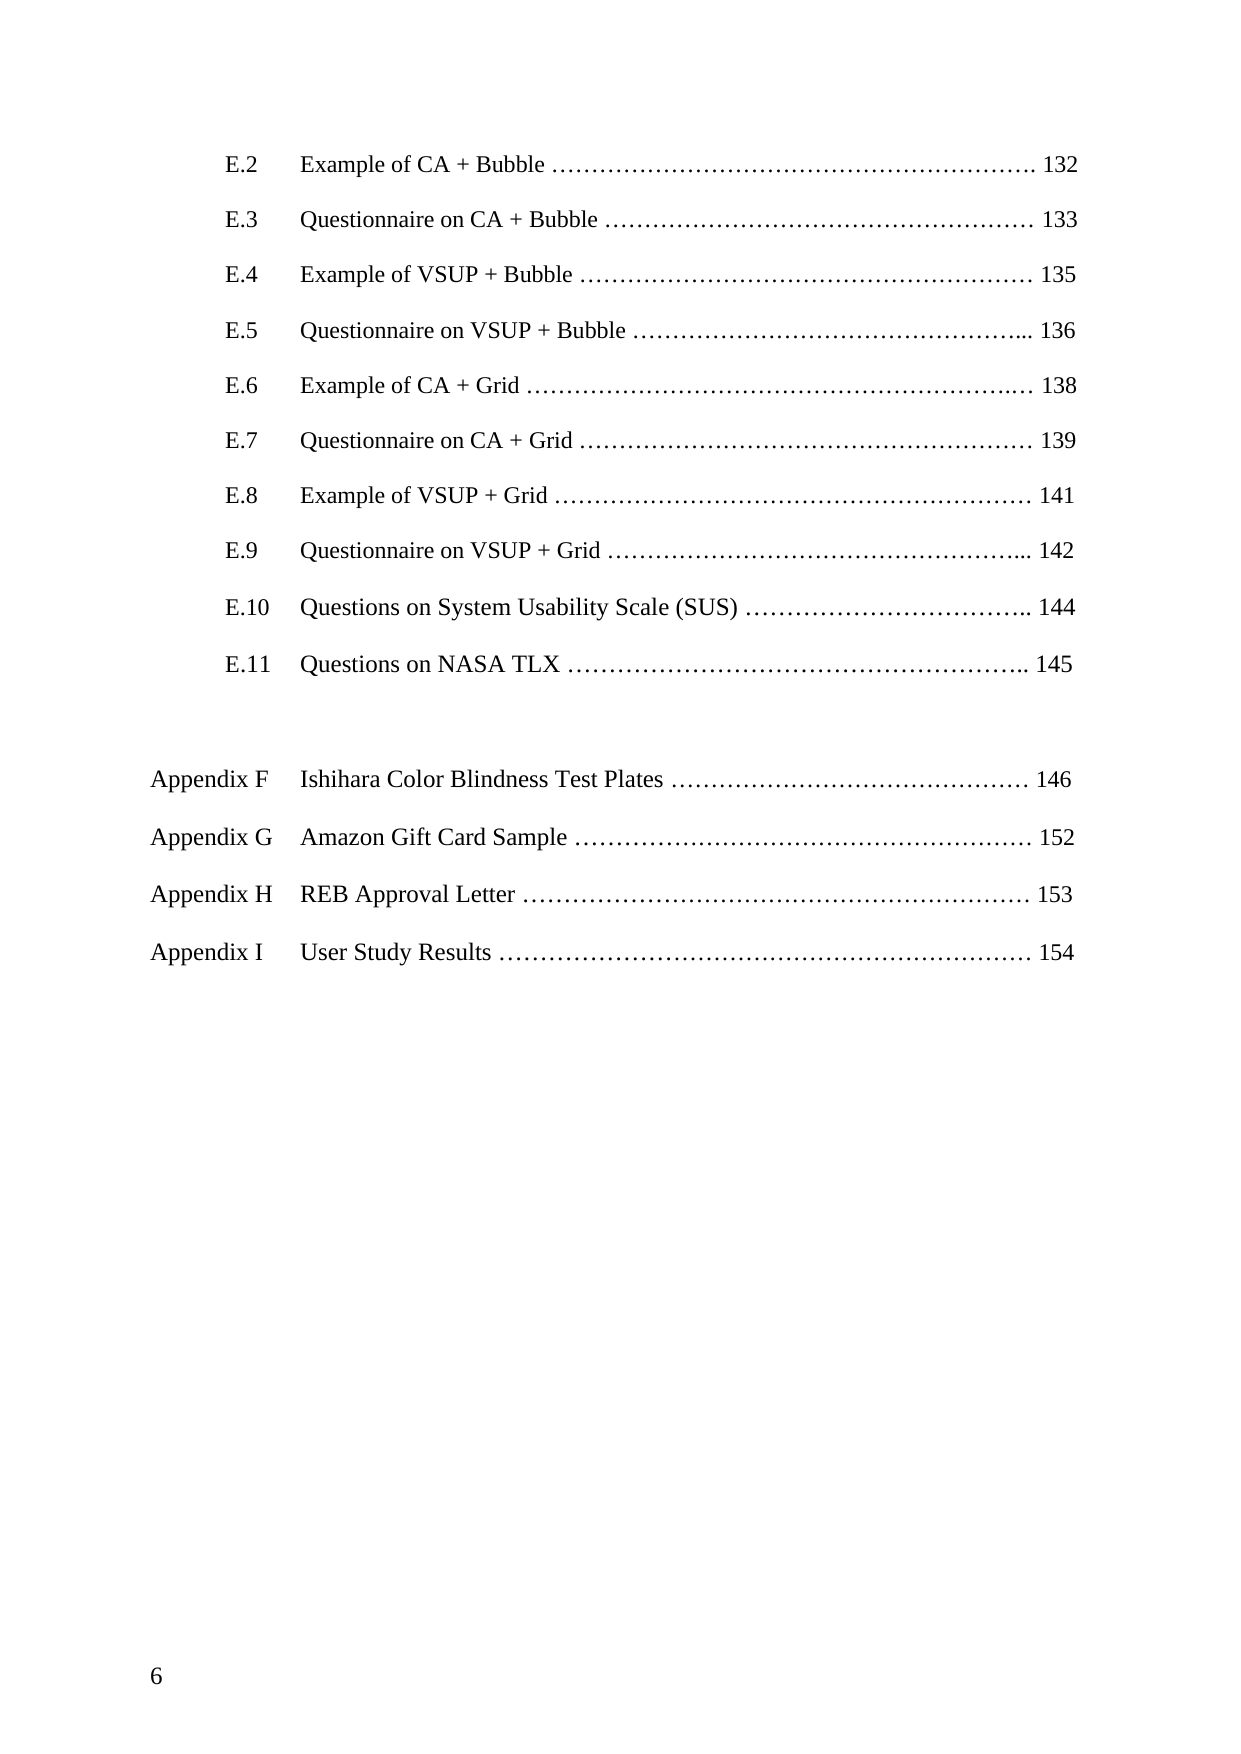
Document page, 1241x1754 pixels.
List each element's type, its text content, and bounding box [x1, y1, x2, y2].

text E.4 Example of VSUP + Bubble ………………………………………………… 135 [150, 260, 1090, 288]
text E.9 Questionnaire on VSUP + Grid ……………………………………………... 142 [150, 536, 1090, 564]
text E.7 Questionnaire on CA + Grid ………………………………………………… 139 [150, 426, 1090, 454]
text E.2 Example of CA + Bubble ……………………………………………………. 132 [150, 150, 1090, 178]
text Appendix G Amazon Gift Card Sample ………………………………………………… 152 [150, 822, 1090, 850]
text E.11 Questions on NASA TLX ……………………………………………….. 145 [150, 649, 1090, 678]
text E.3 Questionnaire on CA + Bubble ……………………………………………… 133 [150, 205, 1090, 233]
text Appendix F Ishihara Color Blindness Test Plates ……………………………………… 146 [150, 764, 1090, 793]
text E.10 Questions on System Usability Scale (SUS) …………………………….. 144 [150, 592, 1090, 620]
text E.5 Questionnaire on VSUP + Bubble …………………………………………... 136 [150, 316, 1090, 343]
text E.8 Example of VSUP + Grid …………………………………………………… 141 [150, 481, 1090, 509]
text Appendix H REB Approval Letter ……………………………………………………… 153 [150, 879, 1090, 908]
text Appendix I User Study Results ………………………………………………………… 154 [150, 937, 1090, 965]
text E.6 Example of CA + Grid …………………………………………………….… 138 [150, 371, 1090, 398]
